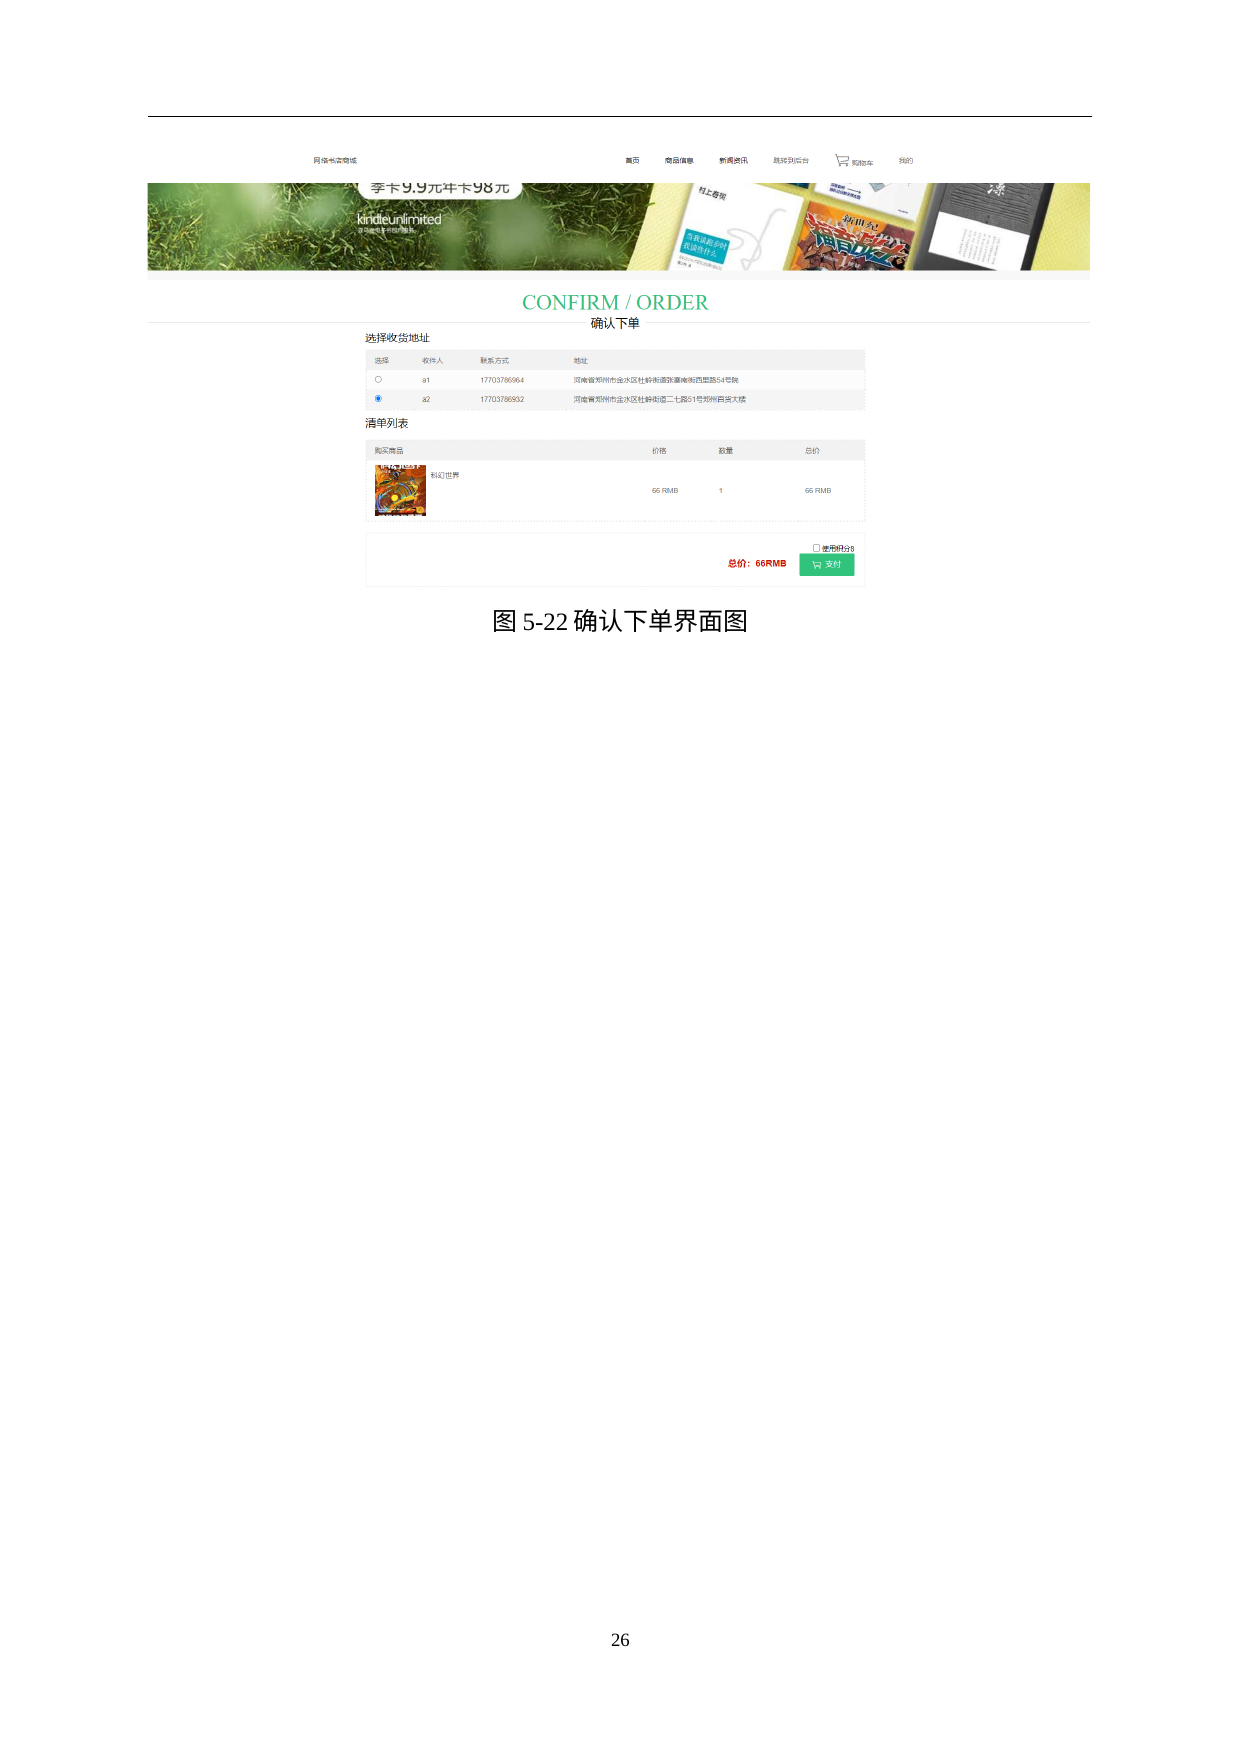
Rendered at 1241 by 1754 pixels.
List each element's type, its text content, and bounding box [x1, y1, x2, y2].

picture [147, 147, 1091, 601]
text 图5-22确认下单界面图 [148, 601, 1092, 637]
